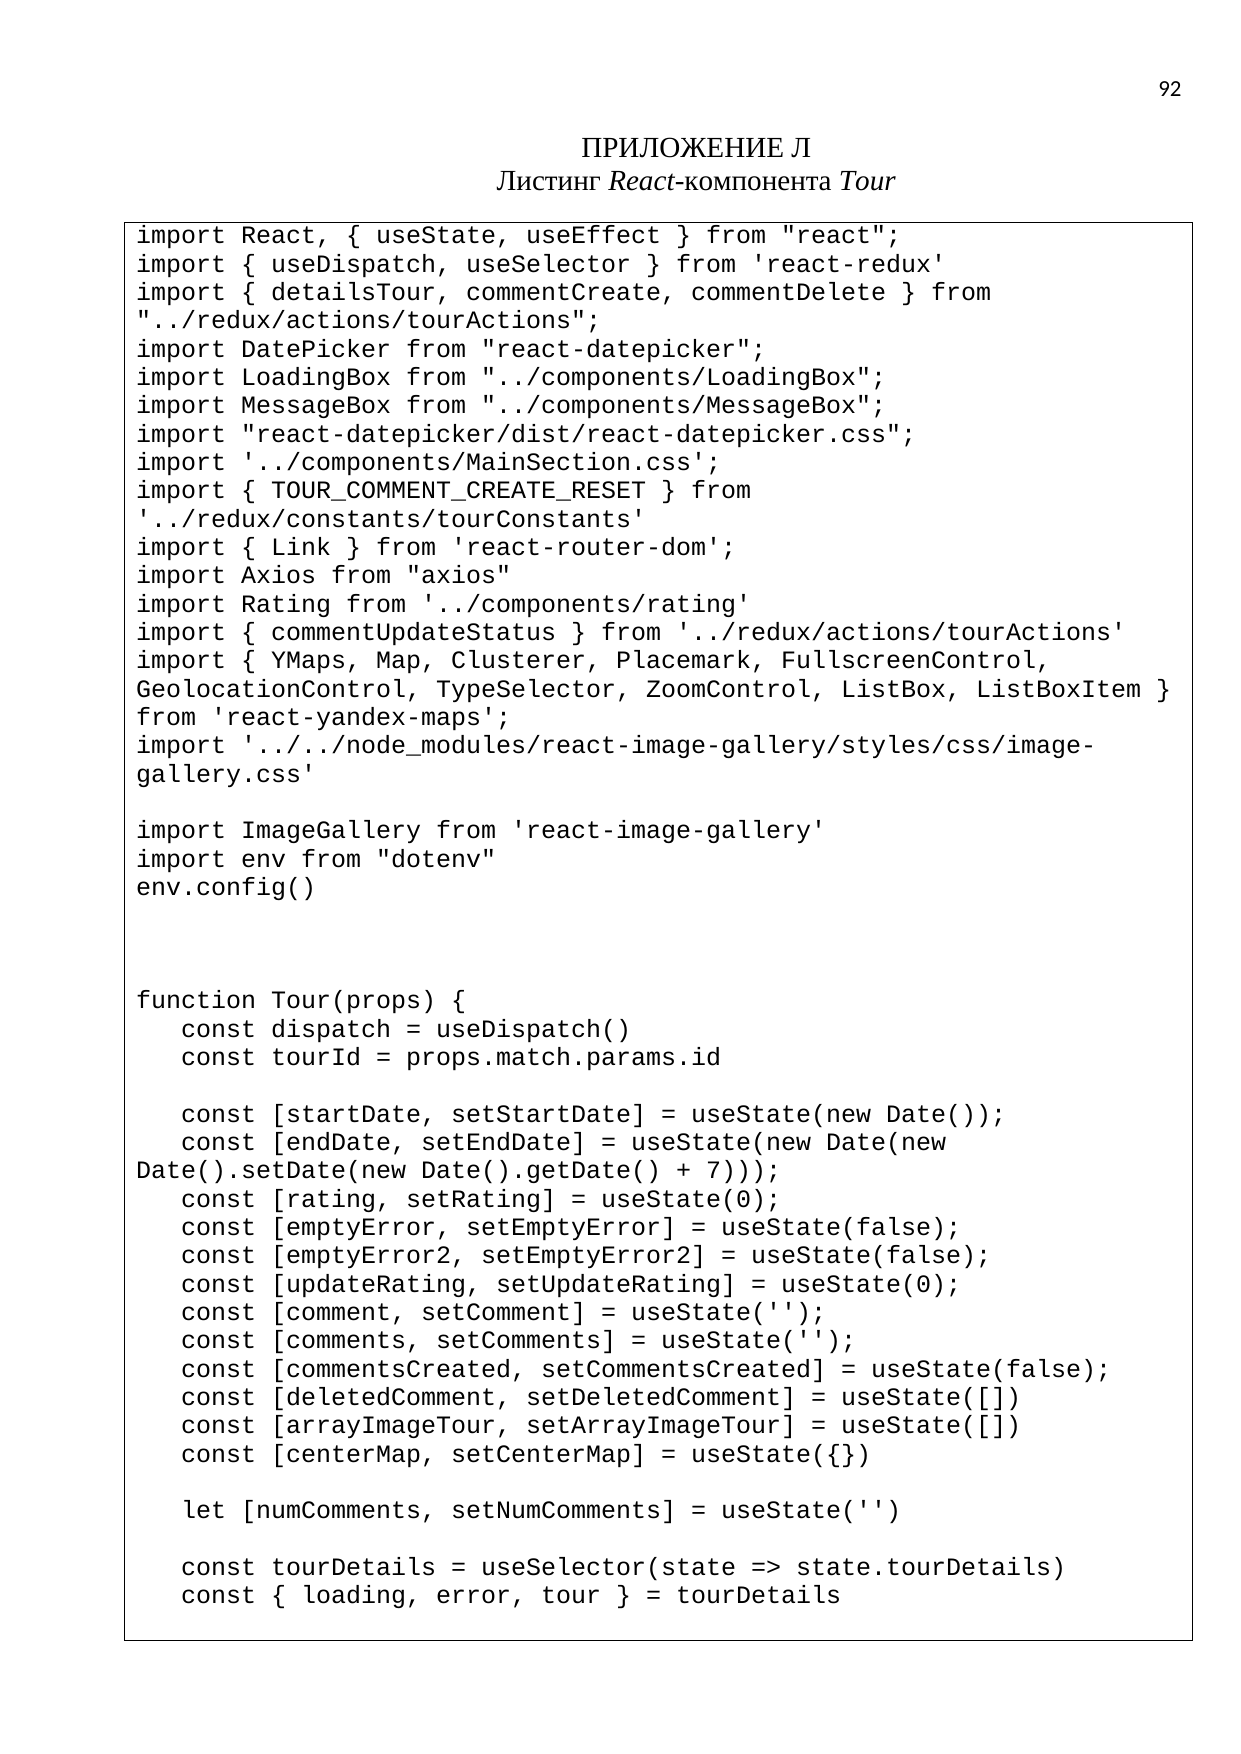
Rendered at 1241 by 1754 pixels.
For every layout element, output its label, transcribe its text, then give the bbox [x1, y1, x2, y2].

text Листинг React-компонента Tour [211, 163, 1181, 197]
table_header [125, 223, 1192, 1640]
text ПРИЛОЖЕНИЕ Л [211, 130, 1181, 163]
